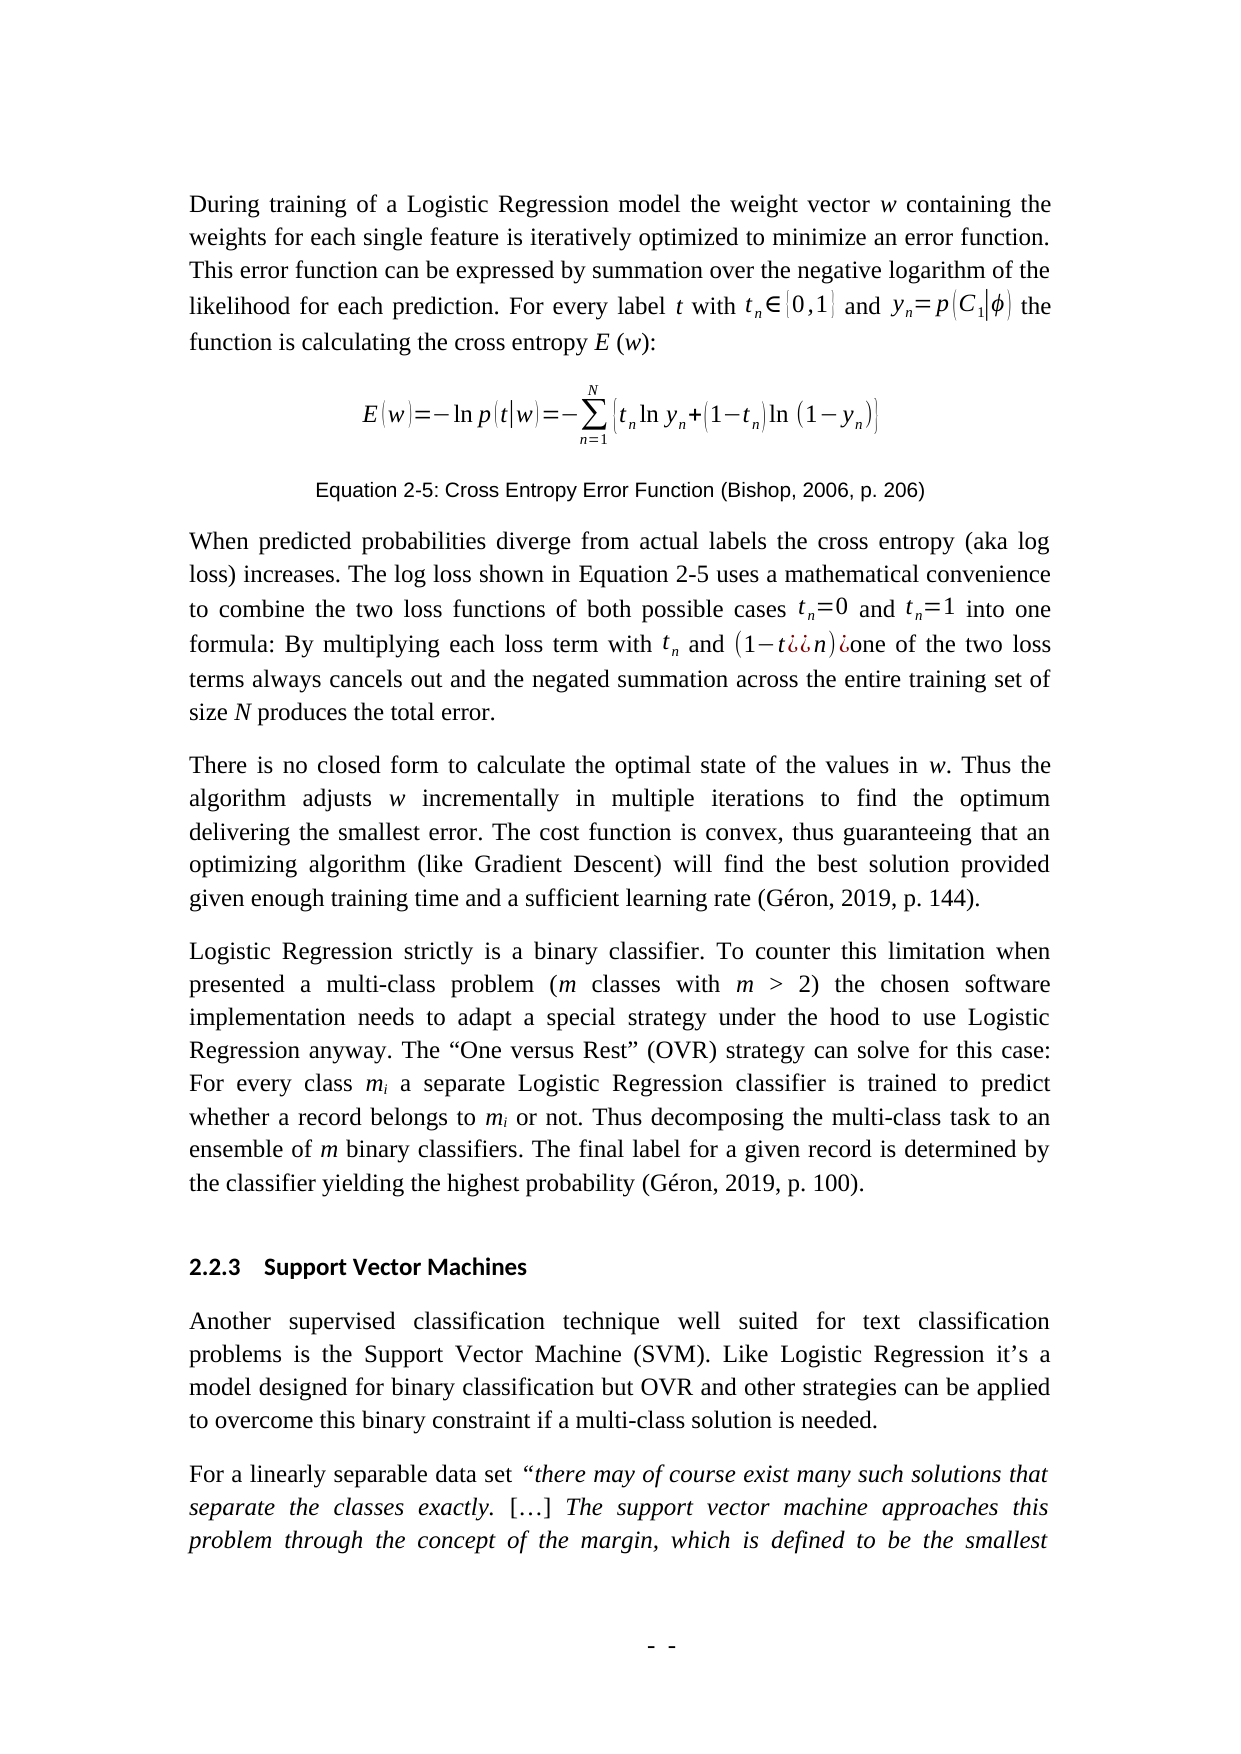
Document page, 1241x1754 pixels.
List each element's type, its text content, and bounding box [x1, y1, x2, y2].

text There is no closed form to calculate the optimal state of the values in w. Thus the algorithm adjusts w incrementally in multiple iterations to find the optimum delivering the smallest error. The cost function is convex, thus guaranteeing that an optimizing algorithm (like Gradient Descent) will find the best solution provided given enough training time and a sufficient learning rate. [189, 751, 1051, 911]
text During training of a Logistic Regression model the weight vector w containing the weights for each single feature is iteratively optimized to minimize an error function. This error function can be expressed by summation over the negative logarithm of the likelihood for each prediction. For every label t with and the function is calculating the cross entropy E (w): [189, 189, 1051, 356]
text Logistic Regression strictly is a binary classifier. To counter this limitation when presented a multi-class problem (m classes with m > 2) the chosen software implementation needs to adapt a special strategy under the hood to use Logistic Regression anyway. The “One versus Rest” (OVR) strategy can solve for this case: For every class mi a separate Logistic Regression classifier is trained to predict whether a record belongs to mi or not. Thus decomposing the multi-class task to an ensemble of m binary classifiers. The final label for a given record is determined by the classifier yielding the highest probability . [189, 936, 1051, 1196]
text Another supervised classification technique well suited for text classification problems is the Support Vector Machine (SVM). Like Logistic Regression it’s a model designed for binary classification but OVR and other strategies can be applied to overcome this binary constraint if a multi-class solution is needed. [189, 1306, 1051, 1434]
text When predicted probabilities diverge from actual labels the cross entropy (aka log loss) increases. The log loss shown in Equation 2-5 uses a mathematical convenience to combine the two loss functions of both possible cases and into one formula: By multiplying each loss term with and one of the two loss terms always cancels out and the negated summation across the entire training set of size N produces the total error. [189, 526, 1051, 725]
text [189, 1459, 1051, 1554]
text Equation 2-5: Cross Entropy Error Function [189, 477, 1051, 501]
subtitle Support Vector Machines [189, 1251, 1051, 1281]
